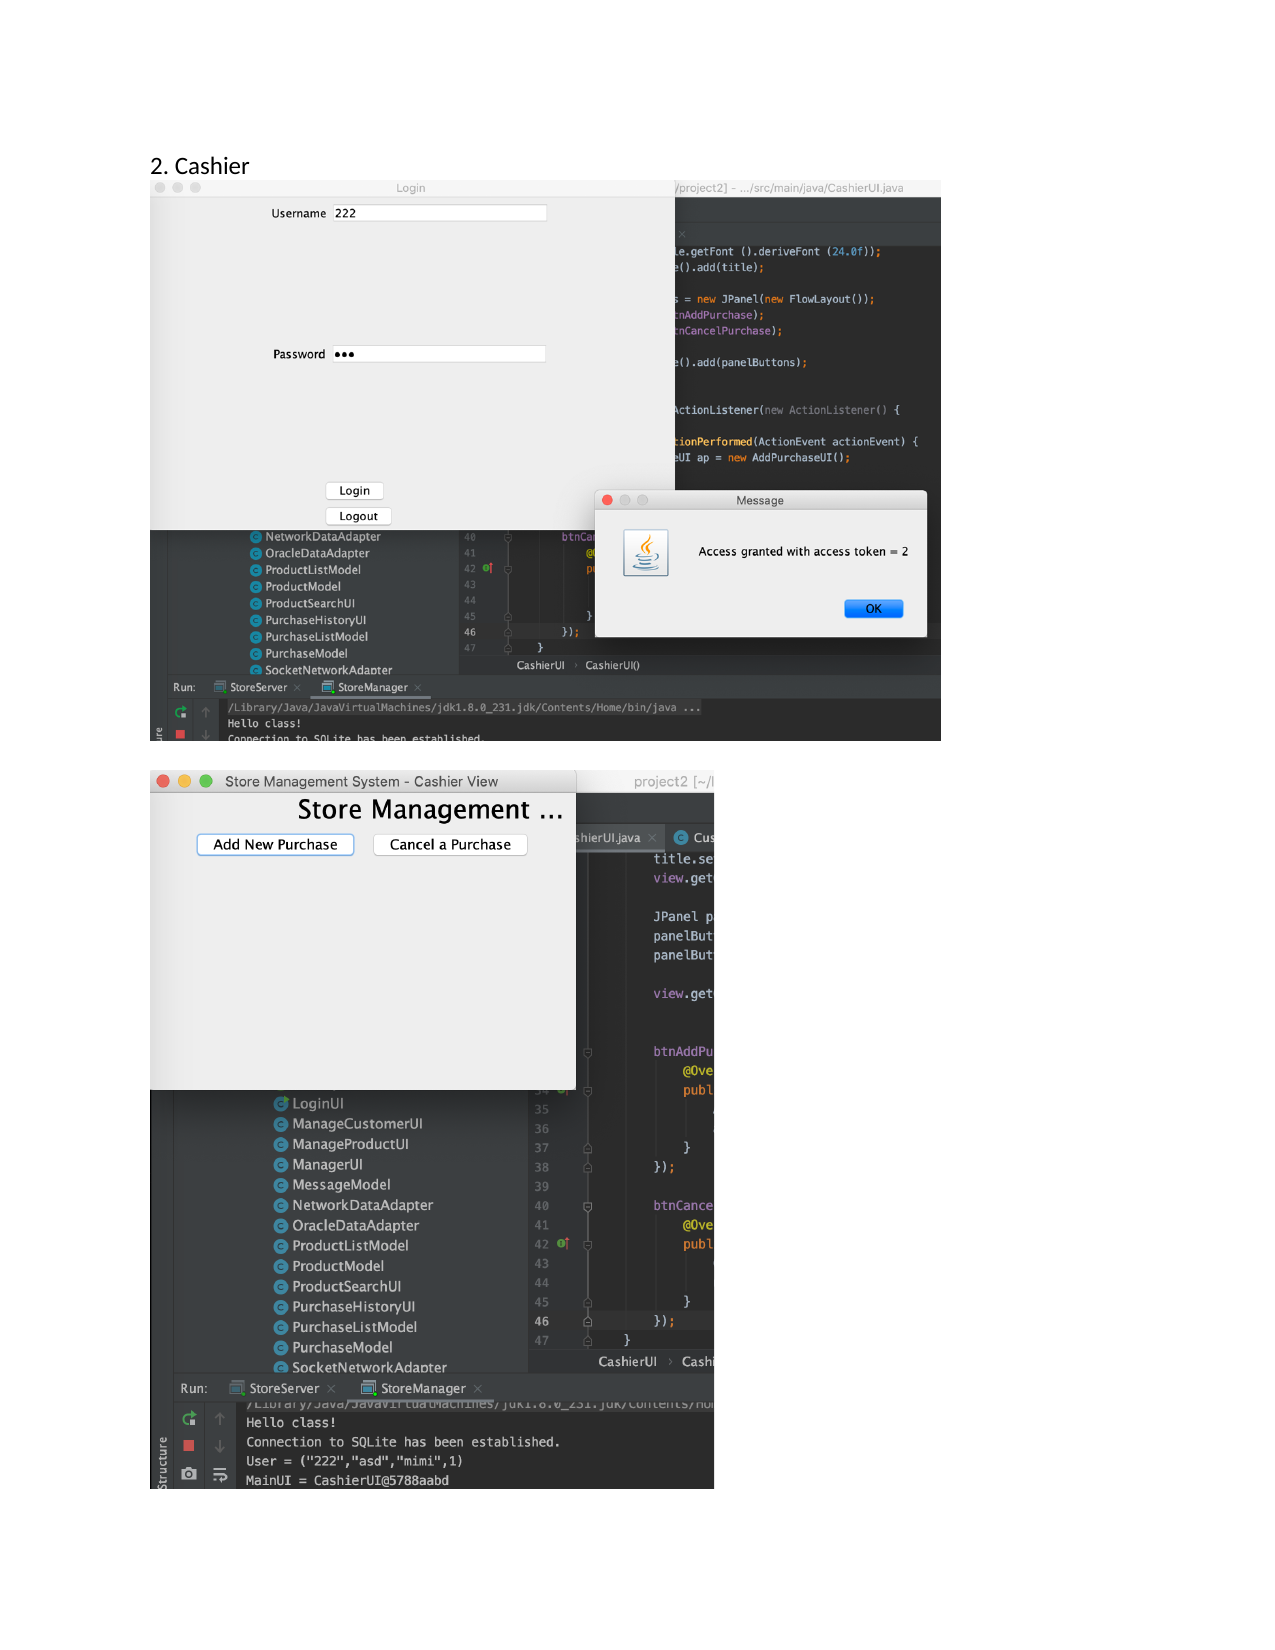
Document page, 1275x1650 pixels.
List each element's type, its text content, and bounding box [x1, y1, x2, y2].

text 2. Cashier [150, 150, 1125, 181]
picture [150, 770, 715, 1489]
picture [150, 180, 941, 741]
